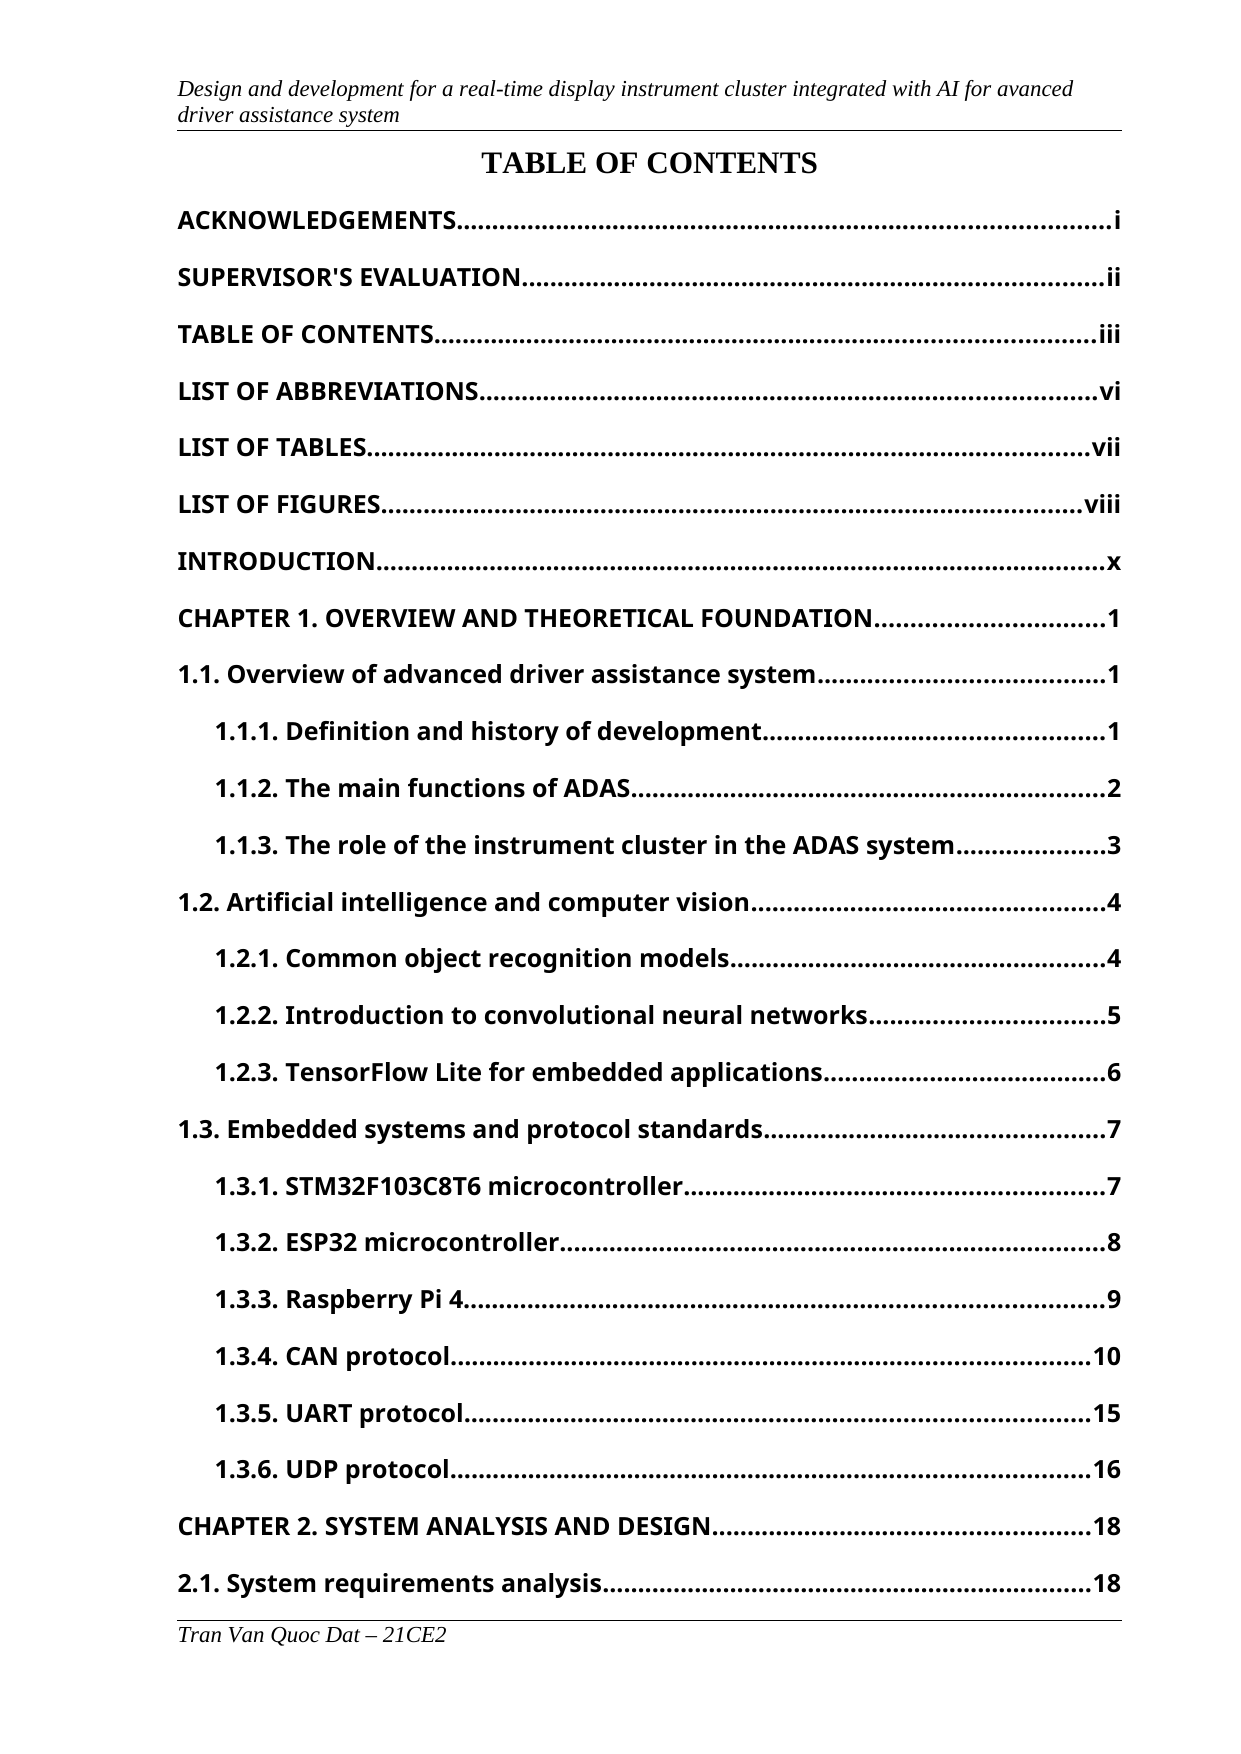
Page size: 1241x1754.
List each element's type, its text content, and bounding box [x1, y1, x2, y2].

text ACKNOWLEDGEMENTS i [177, 203, 1122, 237]
text CHAPTER 2. SYSTEM ANALYSIS AND DESIGN 18 [177, 1509, 1122, 1543]
text 1.3. Embedded systems and protocol standards 7 [763, 1111, 1122, 1145]
text 1.1.1. Definition and history of development 1 [214, 714, 1122, 748]
text LIST OF ABBREVIATIONS vi [177, 373, 1122, 407]
text 1.2.1. Common object recognition models 4 [214, 941, 1122, 975]
text 1.3.4. CAN protocol 10 [214, 1338, 1122, 1372]
text INTRODUCTION x [177, 544, 1122, 578]
text 1.3.2. ESP32 microcontroller 8 [214, 1225, 1122, 1259]
title TABLE OF CONTENTS [177, 144, 1122, 180]
text TABLE OF CONTENTS iii [177, 317, 1122, 351]
text 2.1. System requirements analysis 18 [177, 1566, 1122, 1599]
text 1.3.5. UART protocol 15 [214, 1395, 1122, 1429]
text 1.2.2. Introduction to convolutional neural networks 5 [214, 998, 1122, 1032]
text LIST OF FIGURES viii [177, 487, 1122, 521]
text 1.2. Artificial intelligence and computer vision 4 [177, 884, 1122, 918]
text 1.3.6. UDP protocol 16 [214, 1452, 1122, 1486]
text 1.3.3. Raspberry Pi 4 9 [214, 1282, 1122, 1316]
text CHAPTER 1. OVERVIEW AND THEORETICAL FOUNDATION 1 [177, 600, 1122, 634]
text LIST OF TABLES vii [177, 430, 1122, 464]
text 1.3.1. STM32F103C8T6 microcontroller 7 [214, 1168, 1122, 1202]
text 1.1.3. The role of the instrument cluster in the ADAS system 3 [214, 827, 1122, 862]
text 1.1.2. The main functions of ADAS 2 [214, 771, 1122, 805]
text 1.2.3. TensorFlow Lite for embedded applications 6 [214, 1054, 1122, 1089]
text 1.1. Overview of advanced driver assistance system 1 [177, 657, 1122, 691]
text SUPERVISOR'S EVALUATION ii [177, 260, 1122, 294]
